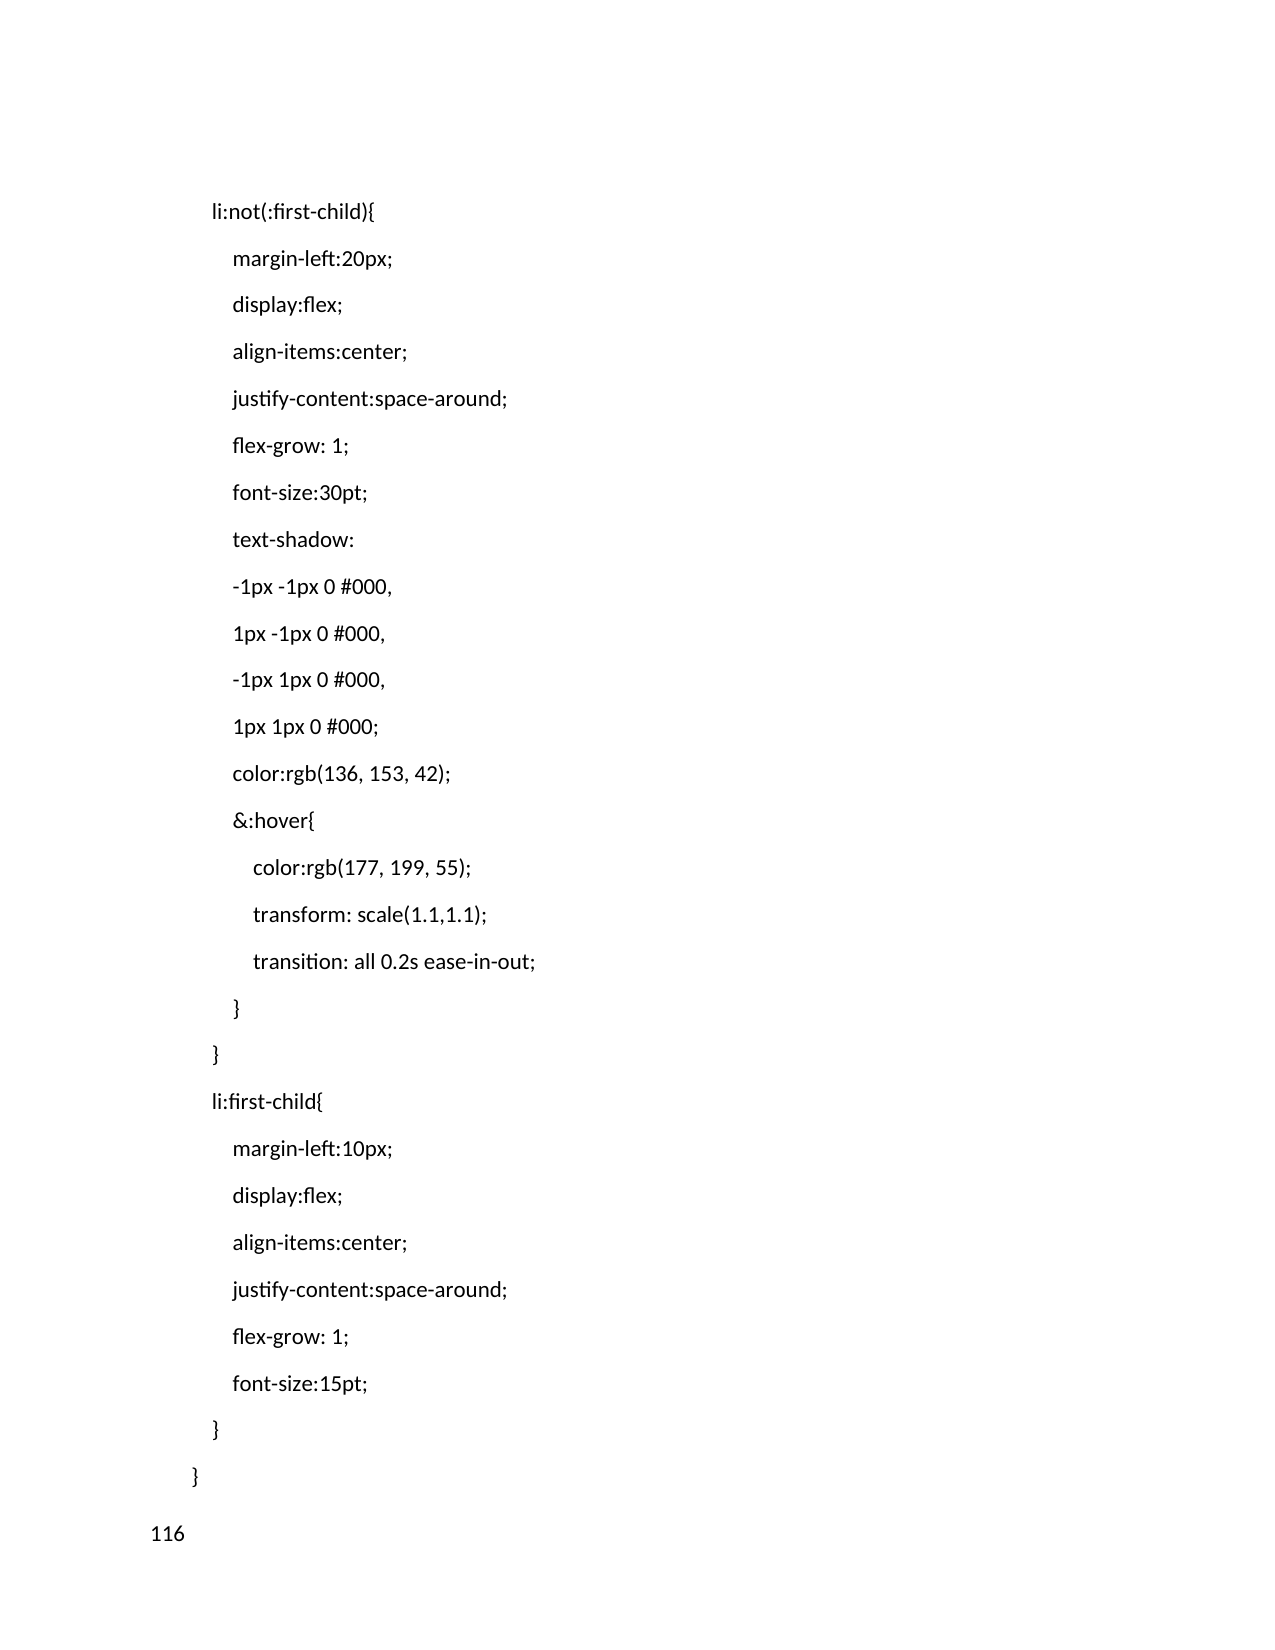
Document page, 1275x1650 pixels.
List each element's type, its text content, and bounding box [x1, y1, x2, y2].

text margin-left:10px; [150, 1134, 1125, 1162]
text } [150, 994, 1125, 1022]
text font-size:15pt; [150, 1369, 1125, 1397]
text } [150, 1416, 1125, 1444]
text flex-grow: 1; [150, 1322, 1125, 1350]
text -1px -1px 0 #000, [150, 572, 1125, 600]
text 1px -1px 0 #000, [150, 619, 1125, 647]
text justify-content:space-around; [150, 1275, 1125, 1303]
text 1px 1px 0 #000; [150, 712, 1125, 741]
text align-items:center; [150, 1228, 1125, 1256]
text color:rgb(136, 153, 42); [150, 759, 1125, 787]
text align-items:center; [150, 337, 1125, 366]
text transition: all 0.2s ease-in-out; [150, 947, 1125, 975]
text text-shadow: [150, 525, 1125, 553]
text -1px 1px 0 #000, [150, 666, 1125, 694]
text color:rgb(177, 199, 55); [150, 853, 1125, 881]
text } [150, 1041, 1125, 1069]
text font-size:30pt; [150, 478, 1125, 506]
text justify-content:space-around; [150, 384, 1125, 412]
text transform: scale(1.1,1.1); [150, 900, 1125, 928]
text flex-grow: 1; [150, 431, 1125, 459]
text li:first-child{ [150, 1087, 1125, 1116]
text margin-left:20px; [150, 244, 1125, 272]
text display:flex; [150, 291, 1125, 319]
text li:not(:first-child){ [150, 197, 1125, 225]
text display:flex; [150, 1181, 1125, 1209]
text } [150, 1462, 1125, 1491]
text &:hover{ [150, 806, 1125, 834]
